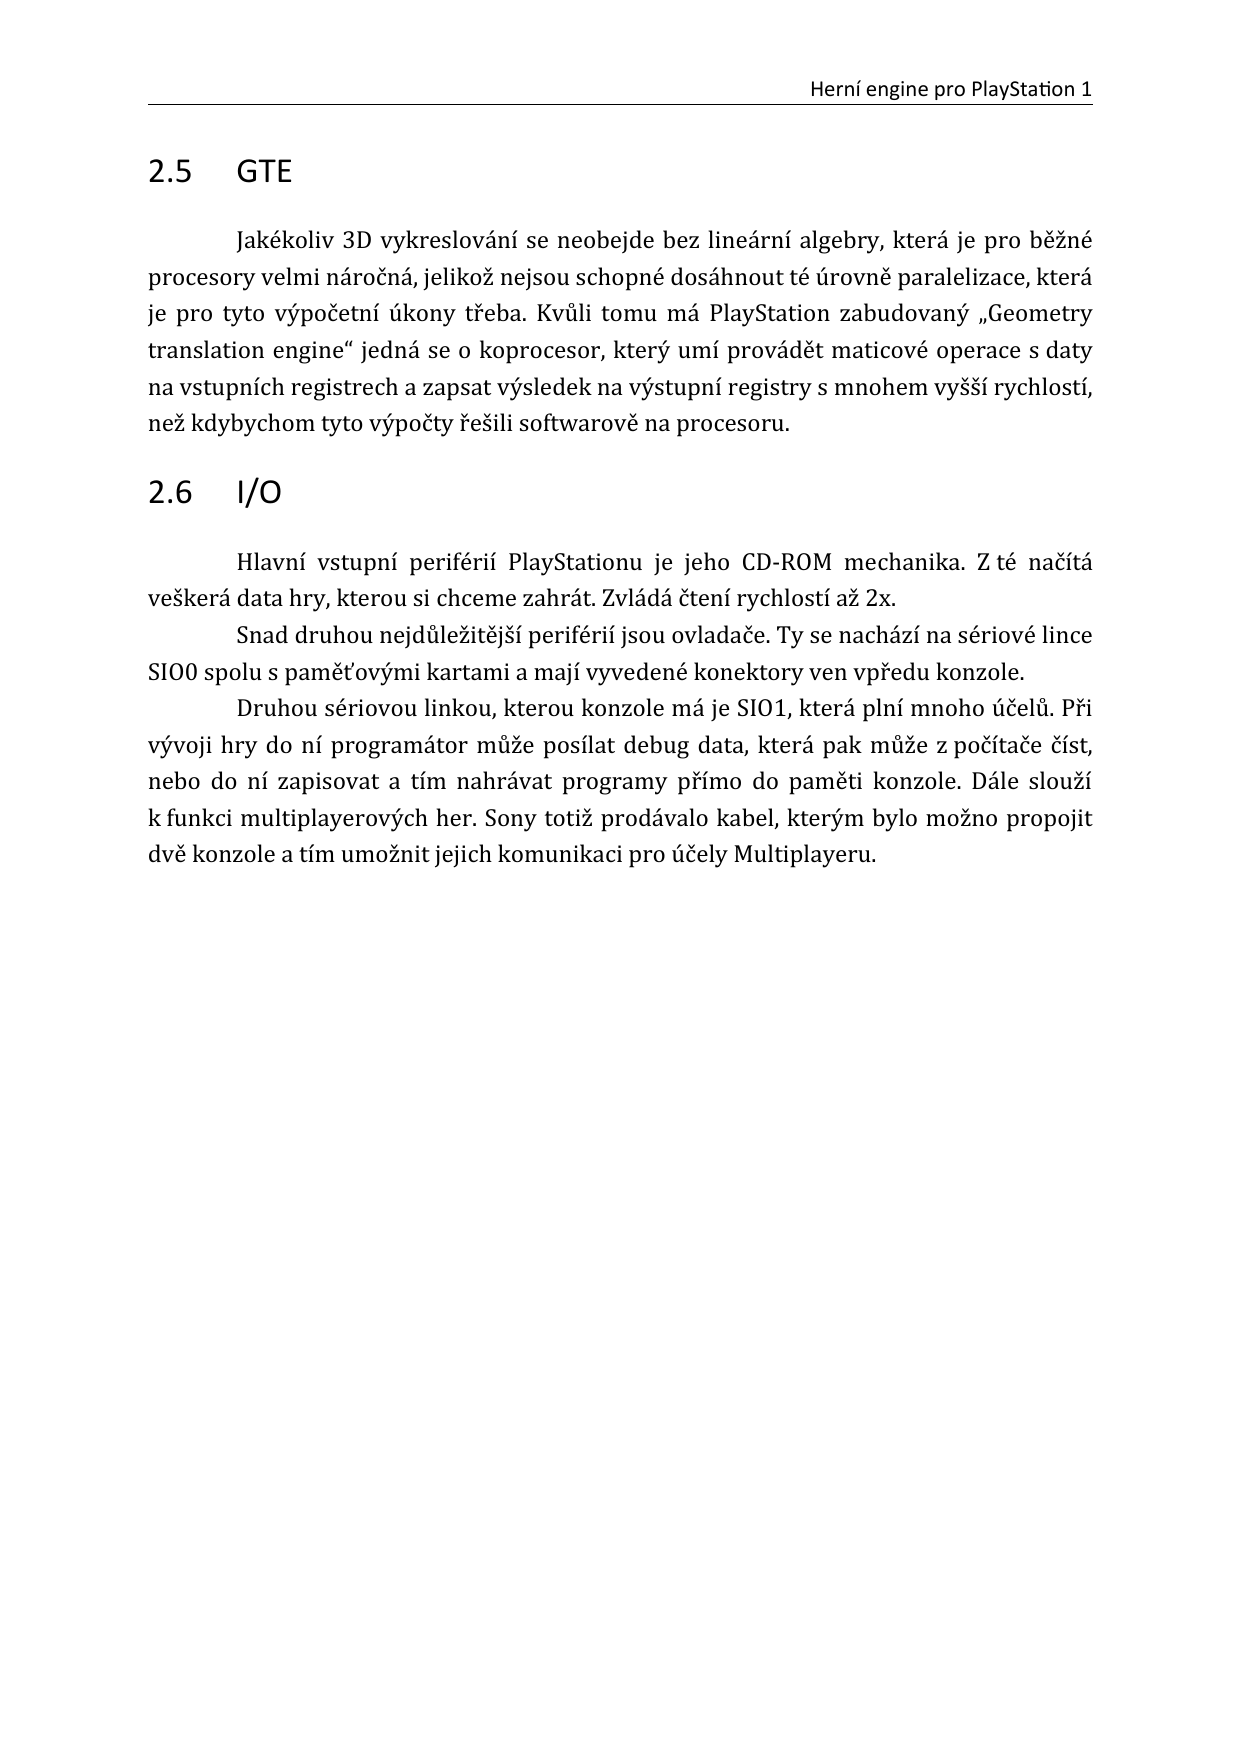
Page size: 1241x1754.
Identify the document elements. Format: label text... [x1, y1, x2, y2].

text Druhou sériovou linkou, kterou konzole má je SIO1, která plní mnoho účelů. Při vývoji hry do ní programátor může posílat debug data, která pak může z počítače číst, nebo do ní zapisovat a tím nahrávat programy přímo do paměti konzole. Dále slouží k funkci multiplayerových her. Sony totiž prodávalo kabel, kterým bylo možno propojit dvě konzole a tím umožnit jejich komunikaci pro účely Multiplayeru. [148, 693, 1093, 868]
text Snad druhou nejdůležitější periférií jsou ovladače. Ty se nachází na sériové lince SIO0 spolu s paměťovými kartami a mají vyvedené konektory ven vpředu konzole. [148, 620, 1093, 686]
text Jakékoliv 3D vykreslování se neobejde bez lineární algebry, která je pro běžné procesory velmi náročná, jelikož nejsou schopné dosáhnout té úrovně paralelizace, která je pro tyto výpočetní úkony třeba. Kvůli tomu má PlayStation zabudovaný „Geometry translation engine“ jedná se o koprocesor, který umí provádět maticové operace s daty na vstupních registrech a zapsat výsledek na výstupní registry s mnohem vyšší rychlostí, než kdybychom tyto výpočty řešili softwarově na procesoru. [148, 225, 1093, 437]
text Hlavní vstupní periférií PlayStationu je jeho CD-ROM mechanika. Z té načítá veškerá data hry, kterou si chceme zahrát. Zvládá čtení rychlostí až 2x. [148, 547, 1093, 612]
subtitle I/O [148, 469, 1093, 512]
subtitle GTE [148, 148, 1093, 191]
